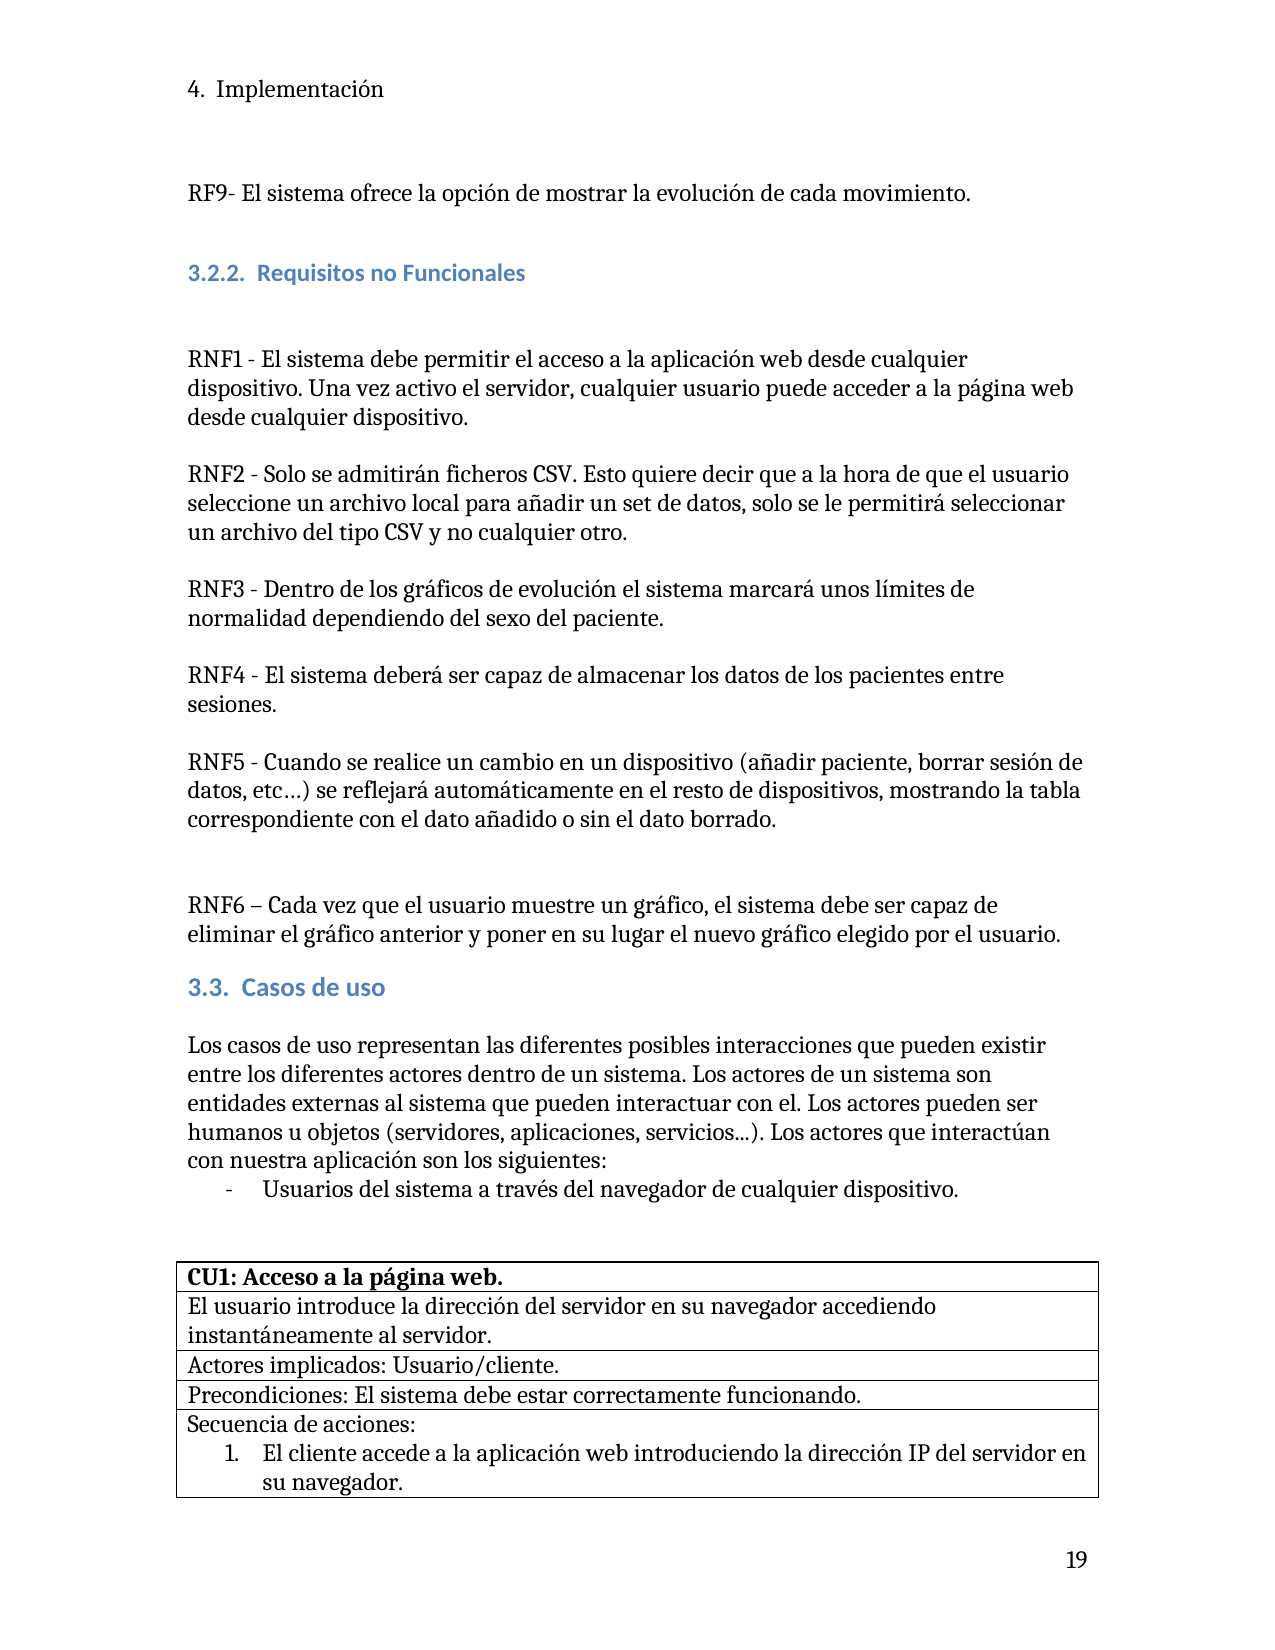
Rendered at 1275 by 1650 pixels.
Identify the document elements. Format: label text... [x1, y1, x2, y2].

text Los casos de uso representan las diferentes posibles interacciones que pueden existir entre los diferentes actores dentro de un sistema. Los actores de un sistema son entidades externas al sistema que pueden interactuar con el. Los actores pueden ser humanos u objetos (servidores, aplicaciones, servicios...). Los actores que interactúan con nuestra aplicación son los siguientes: [187, 1031, 1087, 1175]
list Usuarios del sistema a través del navegador de cualquier dispositivo. [225, 1175, 1087, 1204]
table_cell Secuencia de acciones: El cliente accede a la aplicación web introduciendo la dirección IP del servidor en su navegador. [177, 1410, 1098, 1497]
table_cell Precondiciones: El sistema debe estar correctamente funcionando. [177, 1381, 1098, 1409]
text RNF5 - Cuando se realice un cambio en un dispositivo (añadir paciente, borrar sesión de datos, etc…) se reflejará automáticamente en el resto de dispositivos, mostrando la tabla correspondiente con el dato añadido o sin el dato borrado. [187, 748, 1087, 834]
table_cell Actores implicados: Usuario/cliente. [177, 1351, 1098, 1379]
text RNF3 - Dentro de los gráficos de evolución el sistema marcará unos límites de normalidad dependiendo del sexo del paciente. [187, 575, 1087, 633]
subtitle 3.3. Casos de uso [187, 970, 1087, 1003]
table_header CU1: Acceso a la página web. [177, 1263, 1098, 1291]
table_cell El usuario introduce la dirección del servidor en su navegador accediendo instantáneamente al servidor. [177, 1292, 1098, 1350]
text RF9- El sistema ofrece la opción de mostrar la evolución de cada movimiento. [187, 179, 1087, 207]
text RNF2 - Solo se admitirán ficheros CSV. Esto quiere decir que a la hora de que el usuario seleccione un archivo local para añadir un set de datos, solo se le permitirá seleccionar un archivo del tipo CSV y no cualquier otro. [187, 460, 1087, 546]
text RNF4 - El sistema deberá ser capaz de almacenar los datos de los pacientes entre sesiones. [187, 661, 1087, 719]
subtitle 3.2.2. Requisitos no Funcionales [187, 257, 1087, 288]
text RNF6 – Cada vez que el usuario muestre un gráfico, el sistema debe ser capaz de eliminar el gráfico anterior y poner en su lugar el nuevo gráfico elegido por el usuario. [187, 891, 1087, 949]
text RNF1 - El sistema debe permitir el acceso a la aplicación web desde cualquier dispositivo. Una vez activo el servidor, cualquier usuario puede acceder a la página web desde cualquier dispositivo. [187, 345, 1087, 431]
